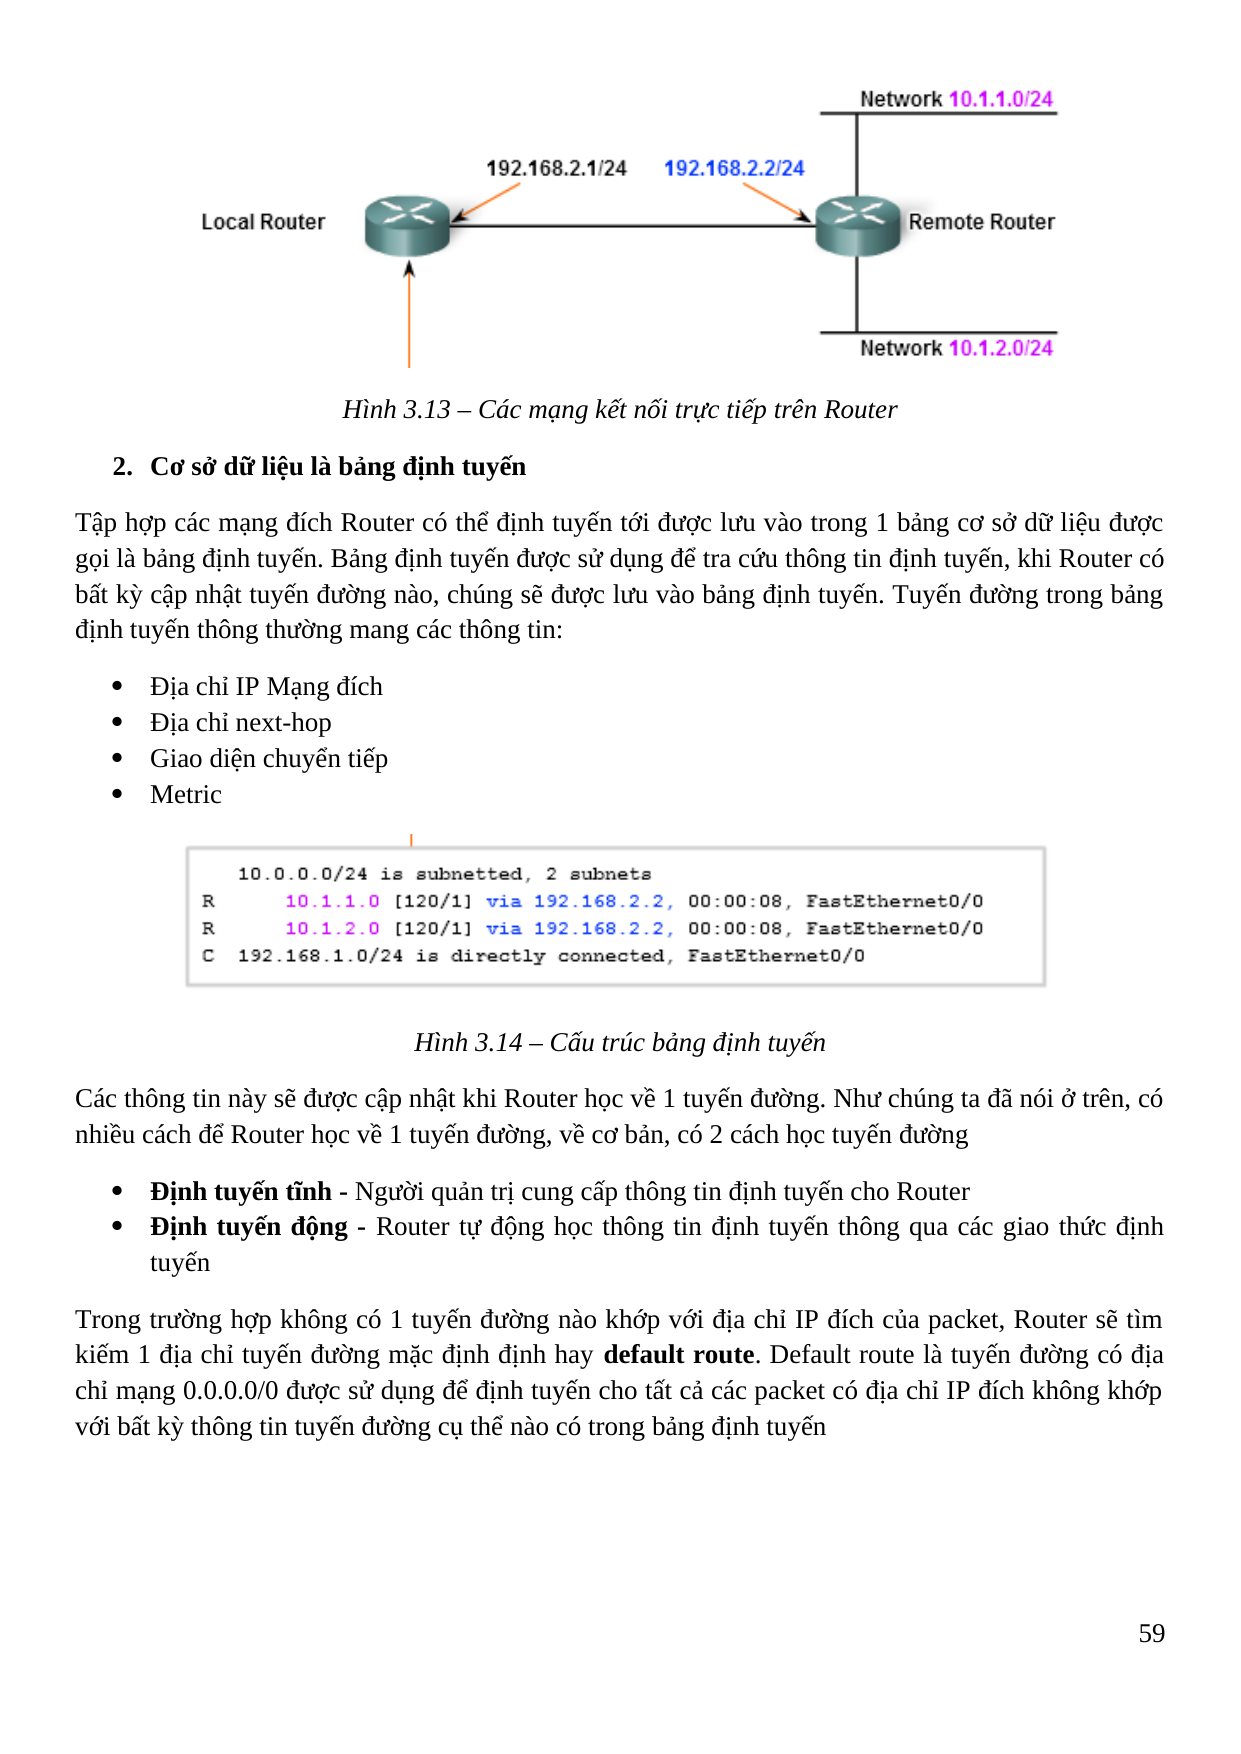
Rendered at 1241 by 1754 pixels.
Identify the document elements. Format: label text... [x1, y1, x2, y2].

list Giao diện chuyển tiếp [112, 742, 1165, 773]
text Trong trường hợp không có 1 tuyến đường nào khớp với địa chỉ IP đích của packet, Router sẽ tìm kiếm 1 địa chỉ tuyến đường mặc định định hay default route. Default route là tuyến đường có địa chỉ mạng 0.0.0.0/0 được sử dụng để định tuyến cho tất cả các packet có địa chỉ IP đích không khớp với bất kỳ thông tin tuyến đường cụ thể nào có trong bảng định tuyến [75, 1303, 1165, 1441]
list Định tuyến động - Router tự động học thông tin định tuyến thông qua các giao thức định tuyến [112, 1211, 1165, 1277]
list Định tuyến tĩnh - Người quản trị cung cấp thông tin định tuyến cho Router [112, 1174, 1165, 1206]
picture [174, 834, 1067, 1001]
list Địa chỉ IP Mạng đích [112, 670, 1165, 701]
list Địa chỉ next-hop [112, 706, 1165, 737]
text Hình 3.13 – Các mạng kết nối trực tiếp trên Router [75, 393, 1165, 424]
list Cơ sở dữ liệu là bảng định tuyến [112, 450, 1165, 481]
text Hình 3.14 – Cấu trúc bảng định tuyến [75, 1026, 1165, 1057]
text Tập hợp các mạng đích Router có thể định tuyến tới được lưu vào trong 1 bảng cơ sở dữ liệu được gọi là bảng định tuyến. Bảng định tuyến được sử dụng để tra cứu thông tin định tuyến, khi Router có bất kỳ cập nhật tuyến đường nào, chúng sẽ được lưu vào bảng định tuyến. Tuyến đường trong bảng định tuyến thông thường mang các thông tin: [75, 506, 1165, 645]
picture [155, 75, 1085, 368]
list Metric [112, 778, 1165, 809]
text Các thông tin này sẽ được cập nhật khi Router học về 1 tuyến đường. Như chúng ta đã nói ở trên, có nhiều cách để Router học về 1 tuyến đường, về cơ bản, có 2 cách học tuyến đường [75, 1082, 1165, 1149]
